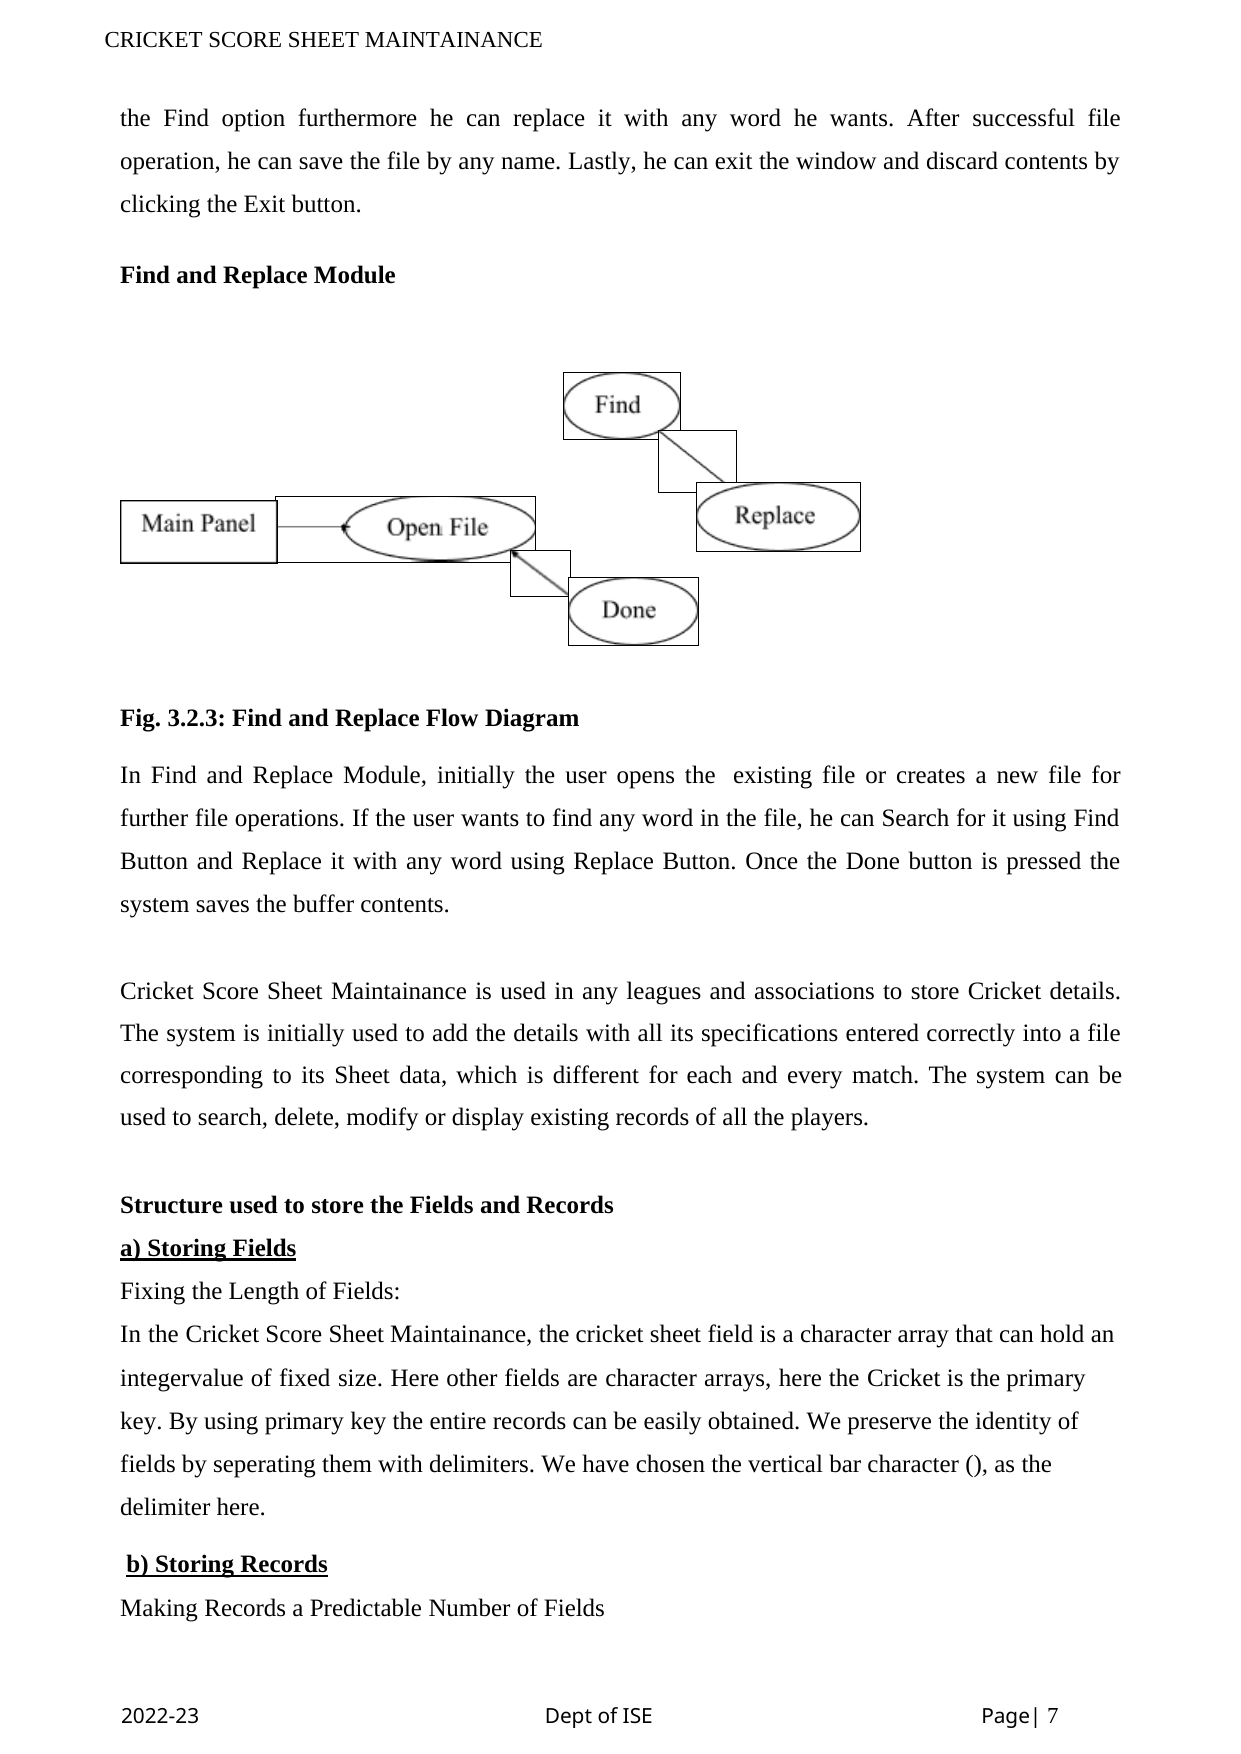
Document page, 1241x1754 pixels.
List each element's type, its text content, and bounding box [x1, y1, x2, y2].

picture [564, 373, 680, 439]
text Fig. 3.2.3: Find and Replace Flow Diagram [120, 703, 1157, 731]
picture [697, 483, 860, 551]
text b) Storing Records [126, 1549, 1157, 1578]
picture [569, 578, 698, 645]
text the Find option furthermore he can replace it with any word he wants. After successful file operation, he can save the file by any name. Lastly, he can exit the window and discard contents by clicking the Exit button. [120, 103, 1122, 218]
text In Find and Replace Module, initially the user opens the existing file or creates a new file for further file operations. If the user wants to find any word in the file, he can Search for it using Find Button and Replace it with any word using Replace Button. Once the Done button is pressed the system saves the buffer contents. [120, 760, 1121, 918]
text Fixing the Length of Fields: [120, 1276, 1157, 1305]
picture [659, 431, 736, 492]
subtitle Structure used to store the Fields and Records a) Storing Fields [120, 1190, 629, 1262]
picture [121, 501, 277, 563]
text Making Records a Predictable Number of Fields [120, 1593, 1157, 1621]
subtitle Find and Replace Module [120, 261, 1157, 289]
text Cricket Score Sheet Maintainance is used in any leagues and associations to store Cricket details. The system is initially used to add the details with all its specifications entered correctly into a file corresponding to its Sheet data, which is different for each and every match. The system can be used to search, delete, modify or display existing records of all the players. [120, 976, 1122, 1131]
text In the Cricket Score Sheet Maintainance, the cricket sheet field is a character array that can hold an integervalue of fixed size. Here other fields are character arrays, here the Cricket is the primary key. By using primary key the entire records can be easily obtained. We preserve the identity of fields by seperating them with delimiters. We have chosen the vertical bar character (), as the delimiter here. [120, 1319, 1119, 1521]
picture [276, 497, 535, 562]
picture [511, 551, 570, 596]
